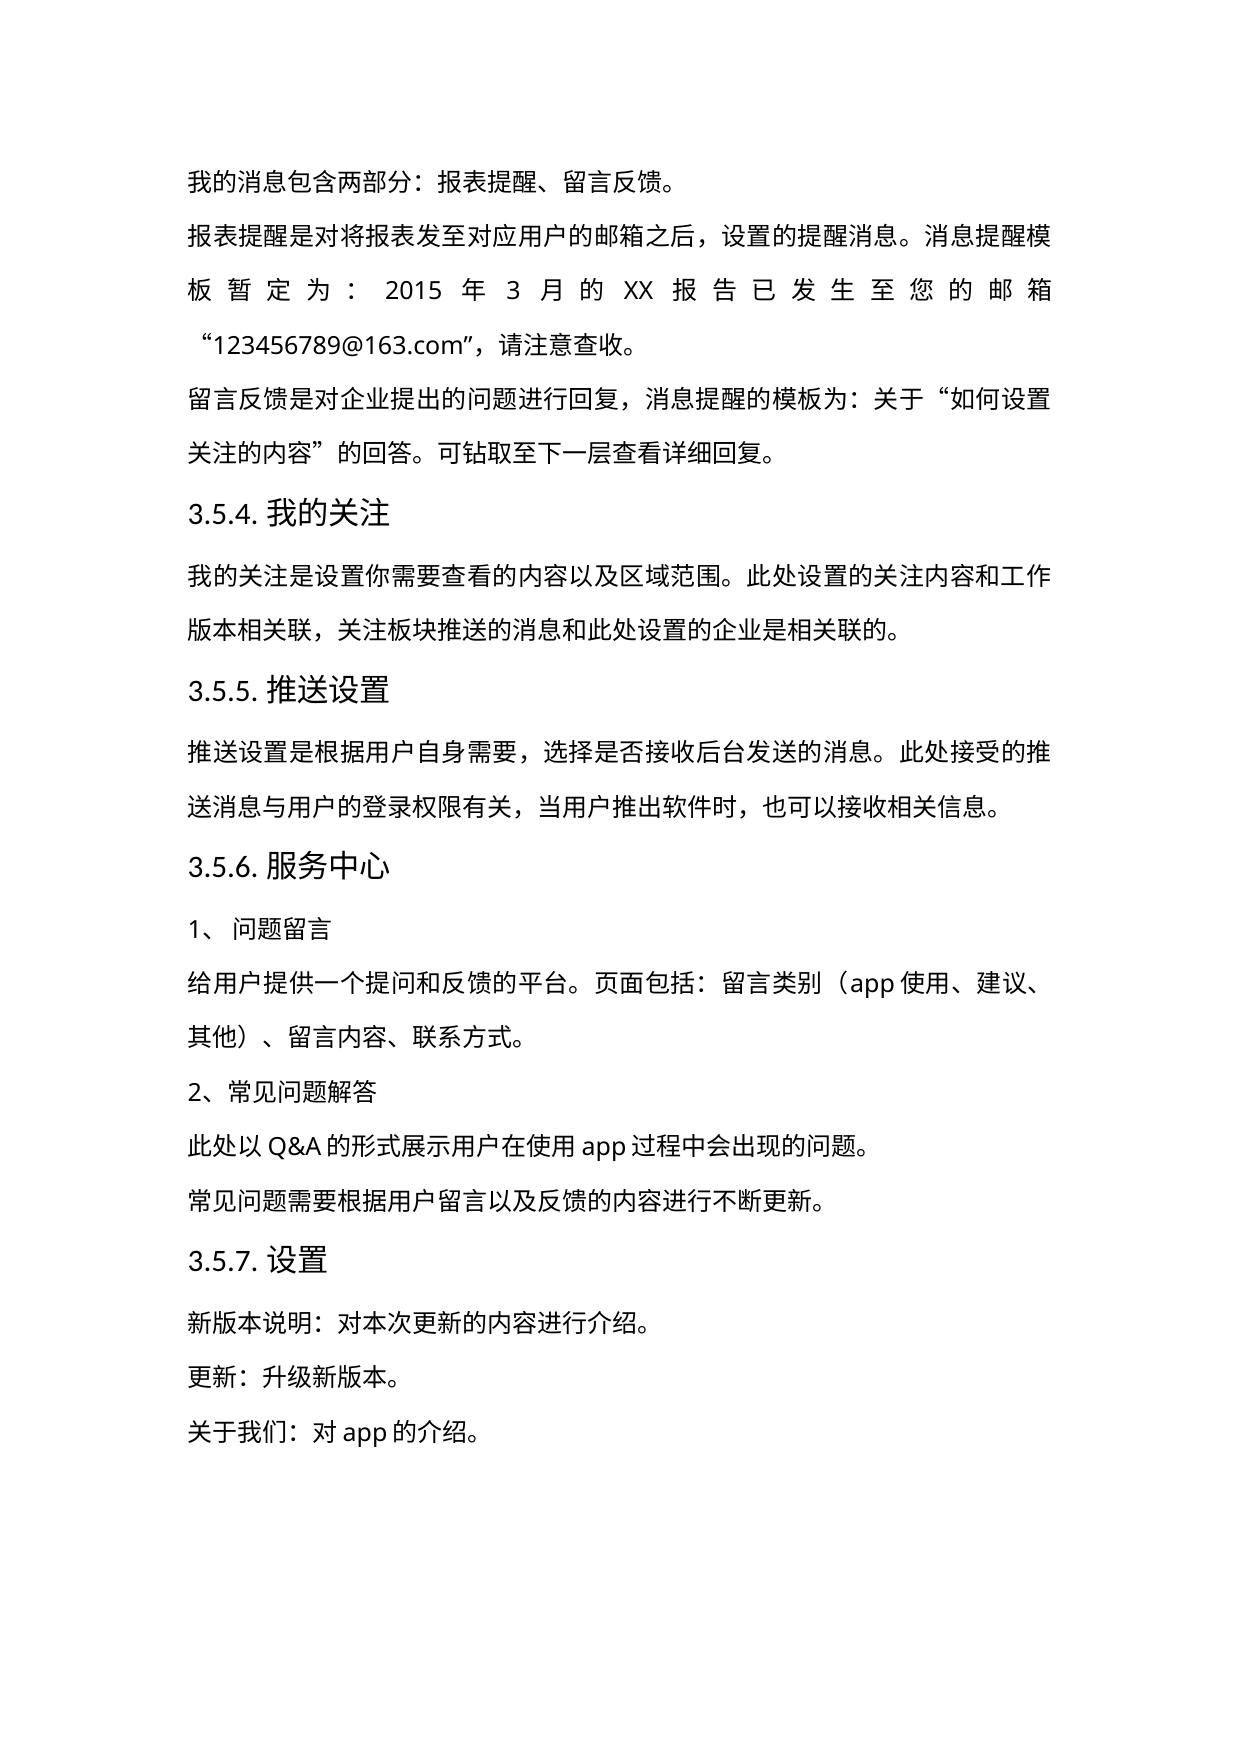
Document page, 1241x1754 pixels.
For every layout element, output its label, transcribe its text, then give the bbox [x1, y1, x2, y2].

text 新版本说明：对本次更新的内容进行介绍。 [187, 1303, 1053, 1339]
text 3.5.7. 设置 [187, 1235, 1053, 1281]
text 我的消息包含两部分：报表提醒、留言反馈。 [187, 162, 1053, 198]
text 1、 问题留言 [187, 909, 1053, 945]
text 推送设置是根据用户自身需要，选择是否接收后台发送的消息。此处接受的推送消息与用户的登录权限有关，当用户推出软件时，也可以接收相关信息。 [187, 733, 1053, 823]
text 3.5.4. 我的关注 [187, 488, 1053, 533]
text 常见问题需要根据用户留言以及反馈的内容进行不断更新。 [187, 1181, 1053, 1217]
text 关于我们：对app的介绍。 [187, 1412, 1053, 1448]
text 报表提醒是对将报表发至对应用户的邮箱之后，设置的提醒消息。消息提醒模板暂定为：2015年3月的XX报告已发生至您的邮箱“123456789@163.com”，请注意查收。 [187, 216, 1053, 361]
text 此处以Q&A的形式展示用户在使用app过程中会出现的问题。 [187, 1127, 1053, 1163]
text 3.5.5. 推送设置 [187, 665, 1053, 710]
text 2、常见问题解答 [187, 1072, 1053, 1108]
text 给用户提供一个提问和反馈的平台。页面包括：留言类别（app使用、建议、其他）、留言内容、联系方式。 [187, 963, 1053, 1054]
text 留言反馈是对企业提出的问题进行回复，消息提醒的模板为：关于“如何设置关注的内容”的回答。可钻取至下一层查看详细回复。 [187, 379, 1053, 470]
text 我的关注是设置你需要查看的内容以及区域范围。此处设置的关注内容和工作版本相关联，关注板块推送的消息和此处设置的企业是相关联的。 [187, 556, 1053, 647]
text 3.5.6. 服务中心 [187, 841, 1053, 887]
text 更新：升级新版本。 [187, 1358, 1053, 1394]
